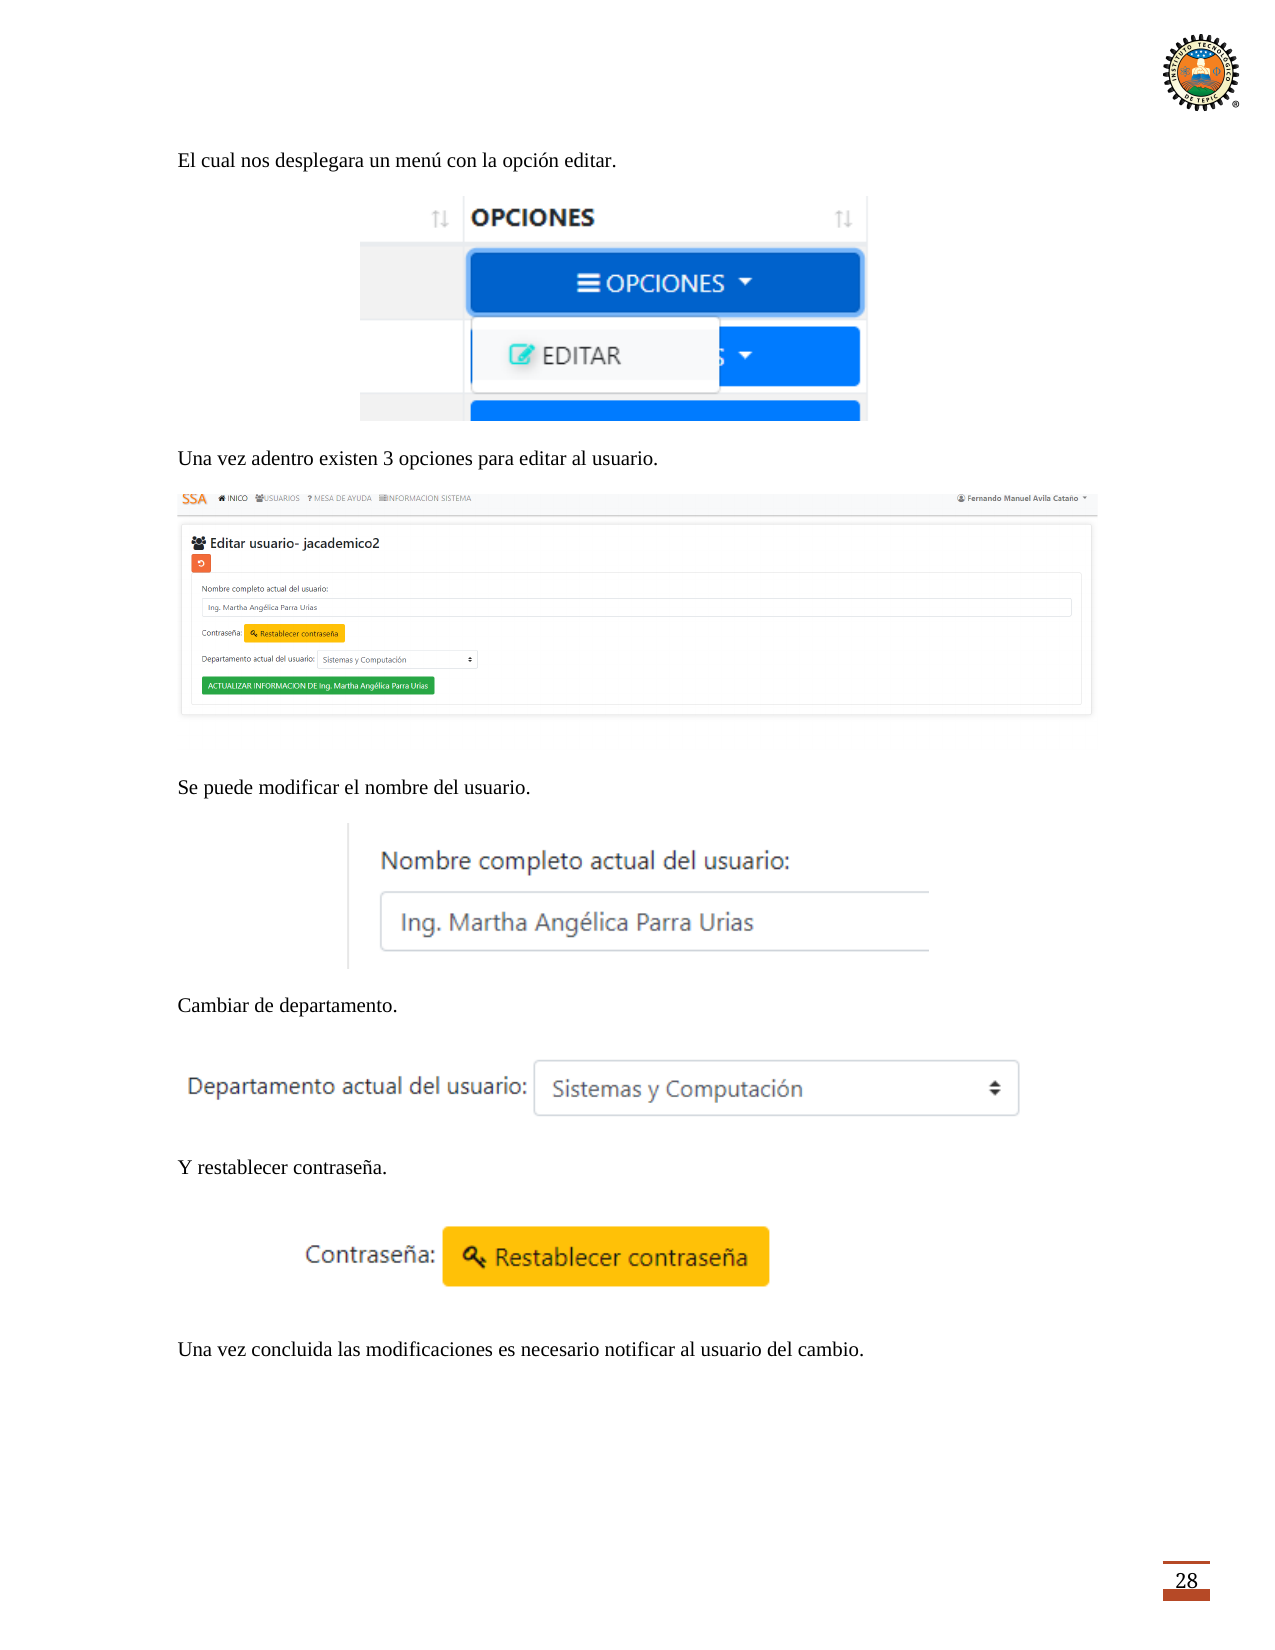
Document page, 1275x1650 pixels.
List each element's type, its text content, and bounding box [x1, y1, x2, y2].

text Una vez adentro existen 3 opciones para editar al usuario. [177, 446, 1098, 470]
picture [177, 494, 1098, 750]
text El cual nos desplegara un menú con la opción editar. [177, 148, 1098, 172]
text Se puede modificar el nombre del usuario. [177, 774, 1098, 799]
text Y restablecer contraseña. [177, 1155, 1098, 1179]
text Una vez concluida las modificaciones es necesario notificar al usuario del cambio. [177, 1336, 1098, 1361]
picture [177, 1041, 1098, 1131]
picture [285, 1203, 990, 1312]
picture [346, 823, 929, 969]
picture [360, 196, 915, 421]
picture [1161, 32, 1241, 113]
text Cambiar de departamento. [177, 993, 1098, 1017]
